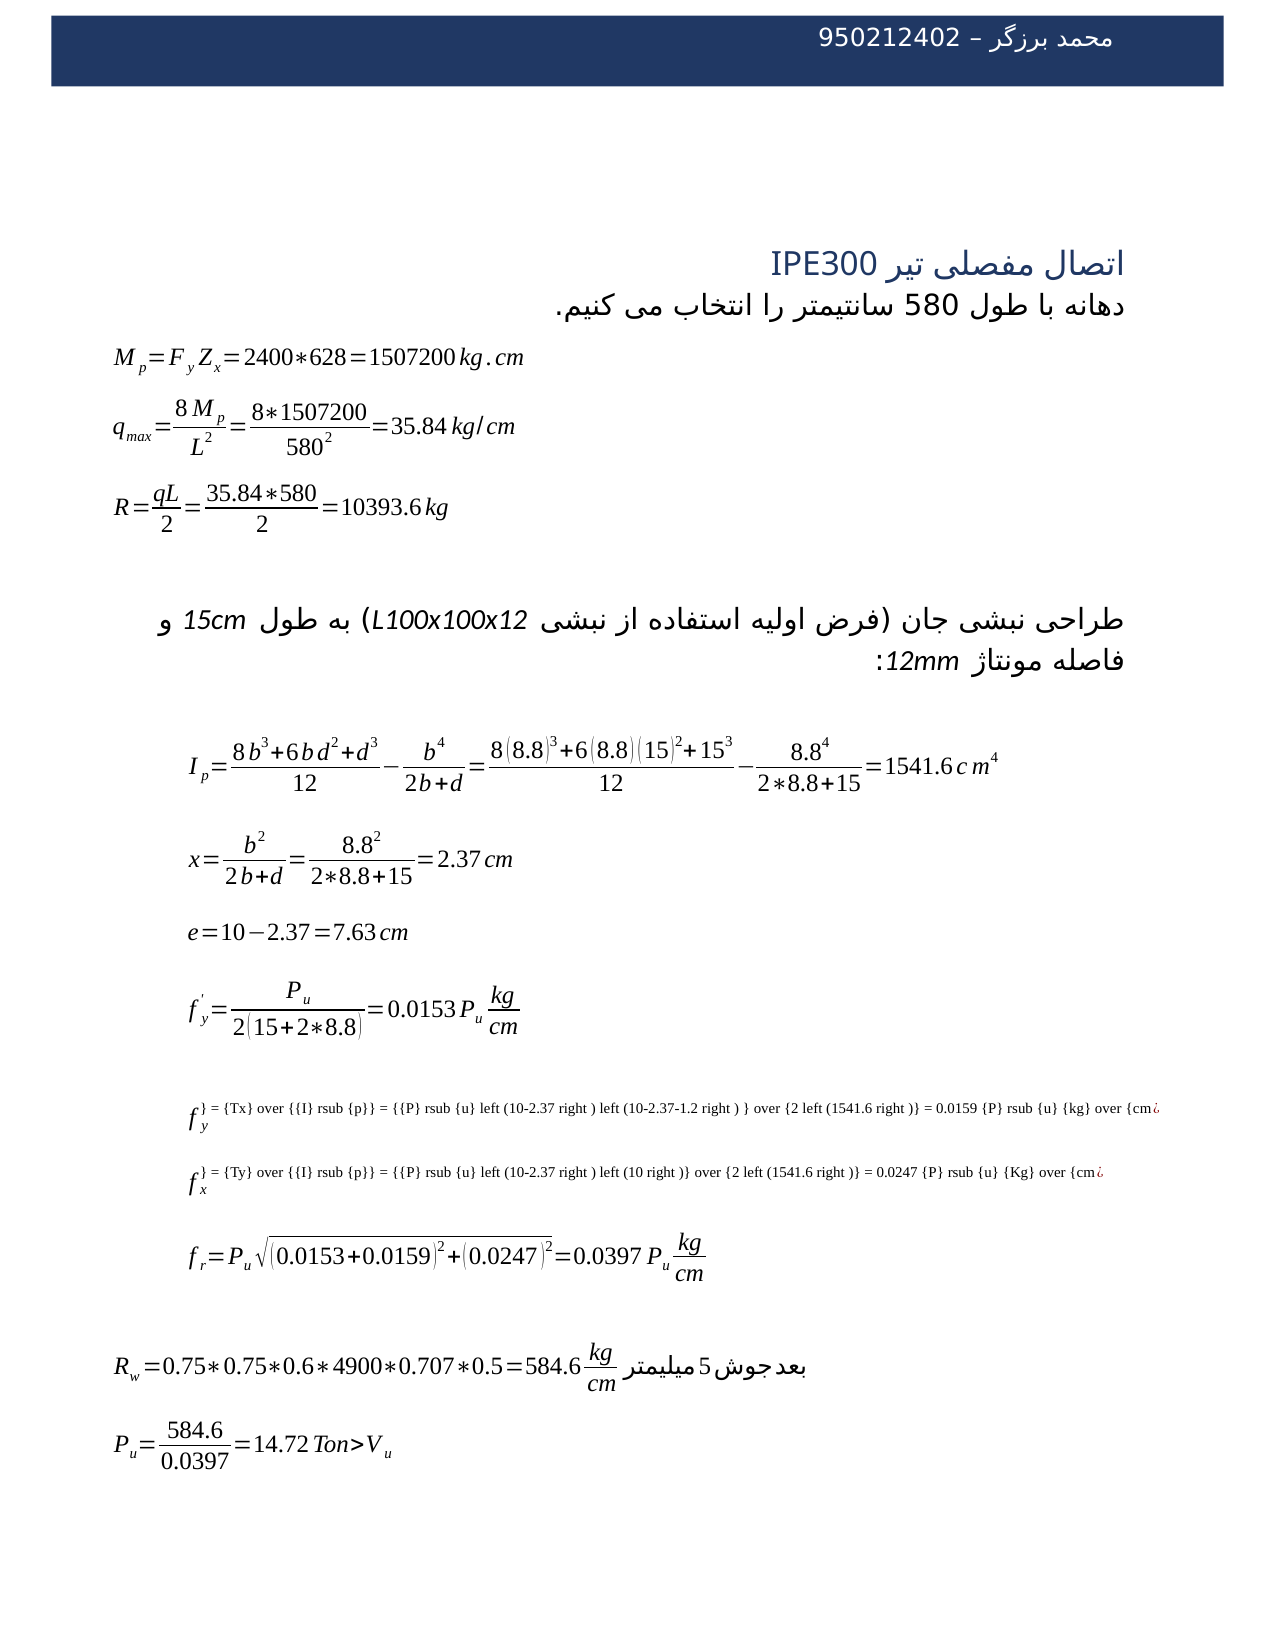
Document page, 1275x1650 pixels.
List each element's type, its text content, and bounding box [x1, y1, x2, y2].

subtitle اتصال مفصلی تیر IPE300 [150, 239, 1125, 285]
text طراحی نبشی جان (فرض اولیه استفاده از نبشی L100x100x12) به طول 15cm و فاصله مونتاژ 12mm: [150, 601, 1125, 677]
text دهانه با طول 580 سانتیمتر را انتخاب می کنیم. [150, 288, 1125, 322]
